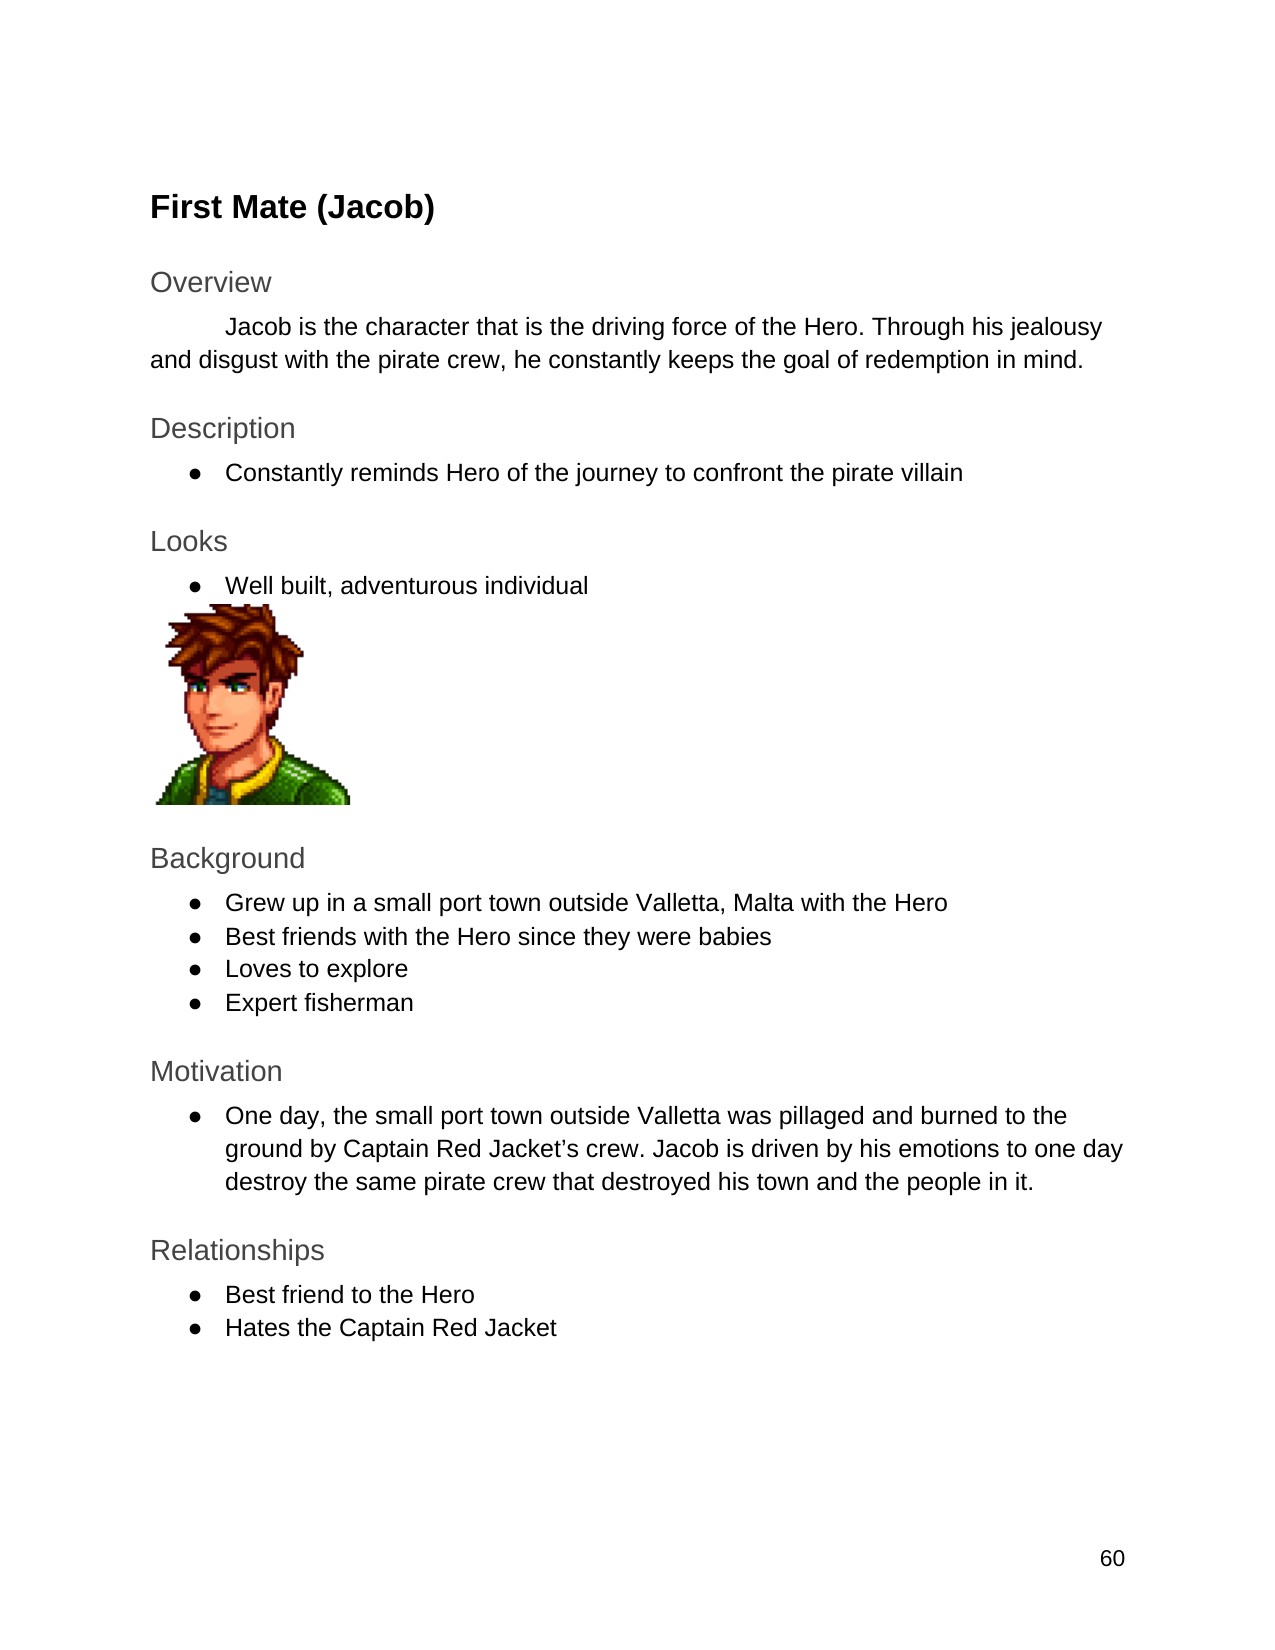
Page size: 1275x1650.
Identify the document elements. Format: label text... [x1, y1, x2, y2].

subtitle Background [150, 842, 1125, 875]
list One day, the small port town outside Valletta was pillaged and burned to the ground by Captain Red Jacket’s crew. Jacob is driven by his emotions to one day destroy the same pirate crew that destroyed his town and the people in it. [187, 1101, 1125, 1196]
list Best friend to the Hero [187, 1280, 1125, 1309]
text Jacob is the character that is the driving force of the Hero. Through his jealousy and disgust with the pirate crew, he constantly keeps the goal of redemption in mind. [150, 312, 1125, 374]
subtitle Overview [150, 265, 1125, 298]
list Constantly reminds Hero of the journey to confront the pirate villain [187, 458, 1125, 487]
list Expert fisherman [187, 987, 1125, 1016]
subtitle Motivation [150, 1054, 1125, 1087]
subtitle Relationships [150, 1233, 1125, 1267]
subtitle First Mate (Jacob) [150, 187, 1125, 226]
list Best friends with the Hero since they were babies [187, 921, 1125, 950]
subtitle Description [150, 411, 1125, 445]
list Grew up in a small port town outside Valletta, Malta with the Hero [187, 888, 1125, 917]
list Hates the Captain Red Jacket [187, 1313, 1125, 1342]
list Loves to explore [187, 954, 1125, 983]
subtitle Looks [150, 524, 1125, 558]
list Well built, adventurous individual [187, 571, 1125, 600]
picture [150, 604, 350, 805]
